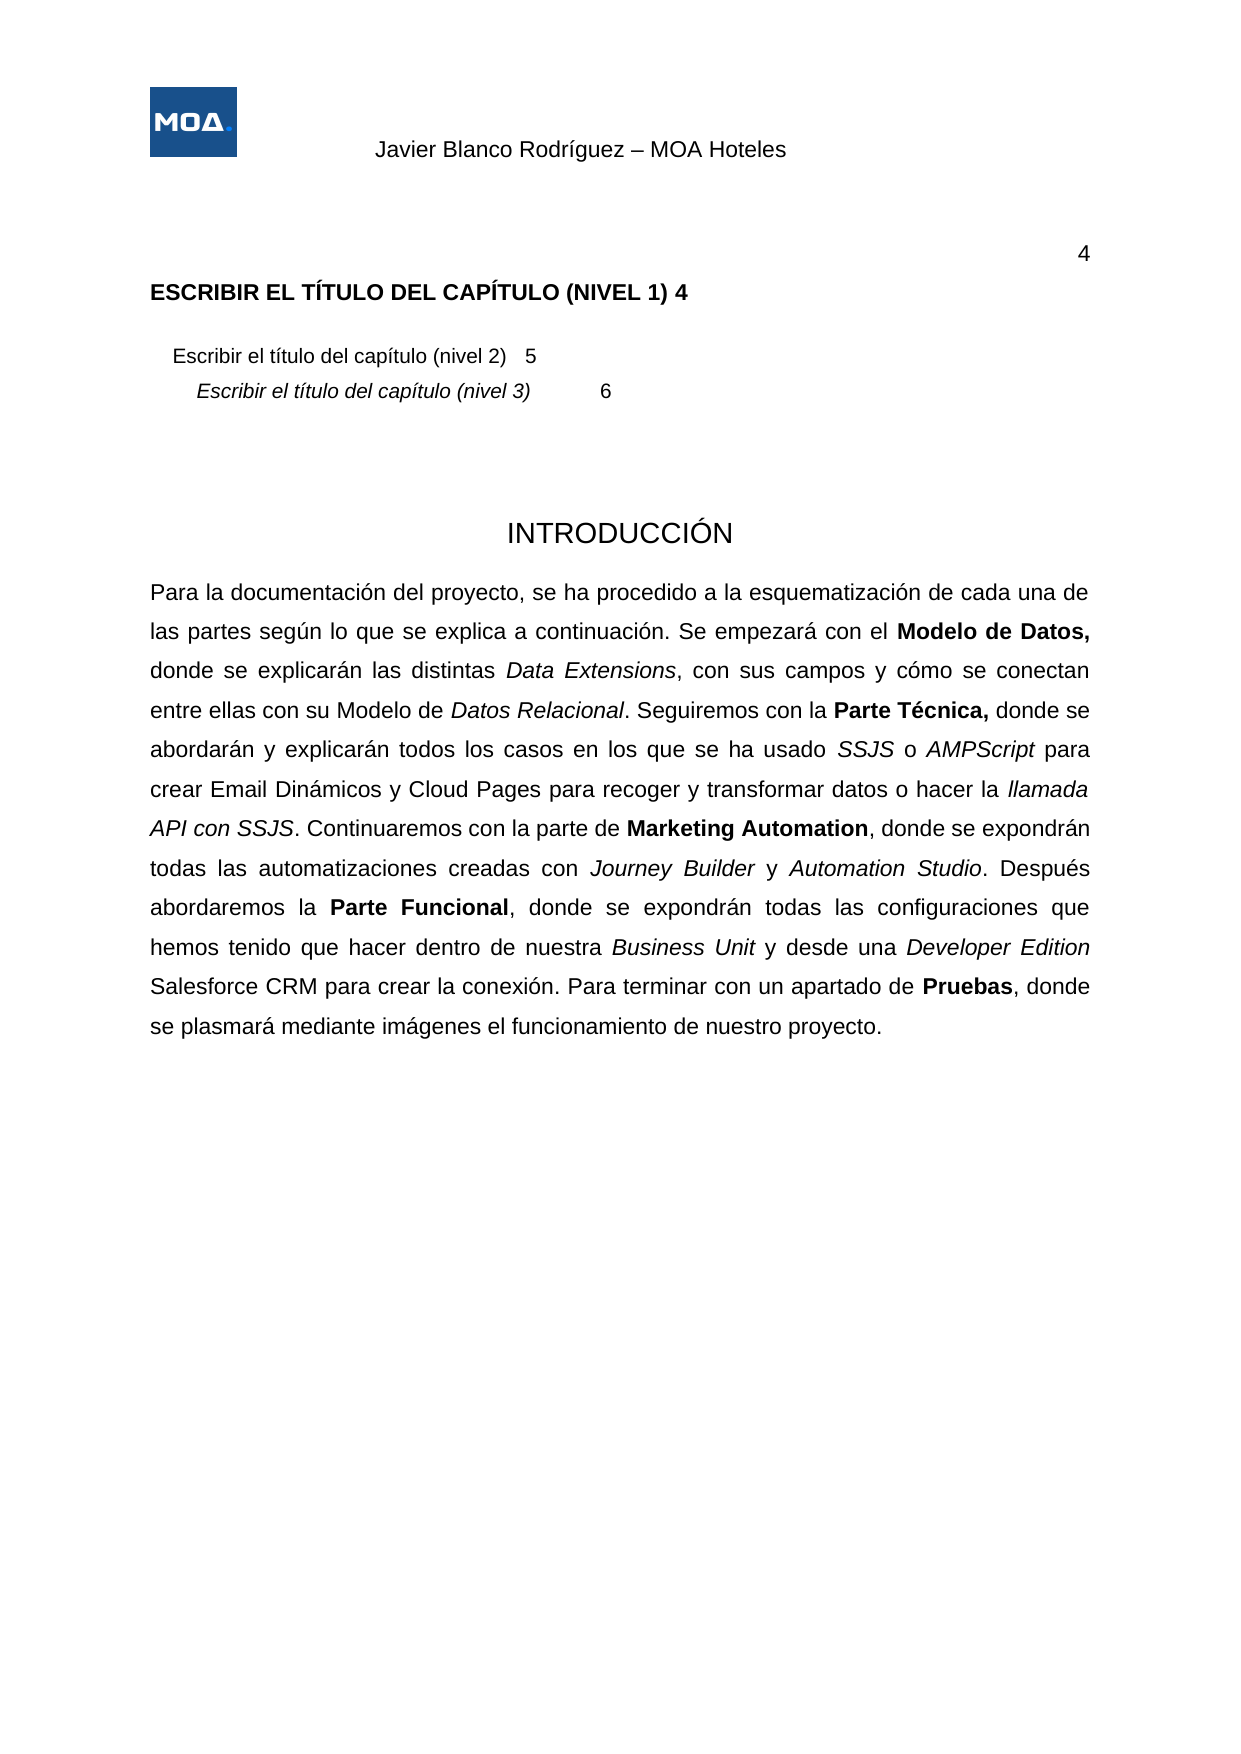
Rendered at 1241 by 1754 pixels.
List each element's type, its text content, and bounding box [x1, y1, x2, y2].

text Para la documentación del proyecto, se ha procedido a la esquematización de cada una de las partes según lo que se explica a continuación. Se empezará con el Modelo de Datos, donde se explicarán las distintas Data Extensions, con sus campos y cómo se conectan entre ellas con su Modelo de Datos Relacional. Seguiremos con la Parte Técnica, donde se abordarán y explicarán todos los casos en los que se ha usado SSJS o AMPScript para crear Email Dinámicos y Cloud Pages para recoger y transformar datos o hacer la llamada API con SSJS. Continuaremos con la parte de Marketing Automation, donde se expondrán todas las automatizaciones creadas con Journey Builder y Automation Studio. Después abordaremos la Parte Funcional, donde se expondrán todas las configuraciones que hemos tenido que hacer dentro de nuestra Business Unit y desde una Developer Edition Salesforce CRM para crear la conexión. Para terminar con un apartado de Pruebas, donde se plasmará mediante imágenes el funcionamiento de nuestro proyecto. [150, 578, 1090, 1039]
picture [150, 87, 237, 157]
subtitle INTRODUCCIÓN [150, 516, 1090, 549]
